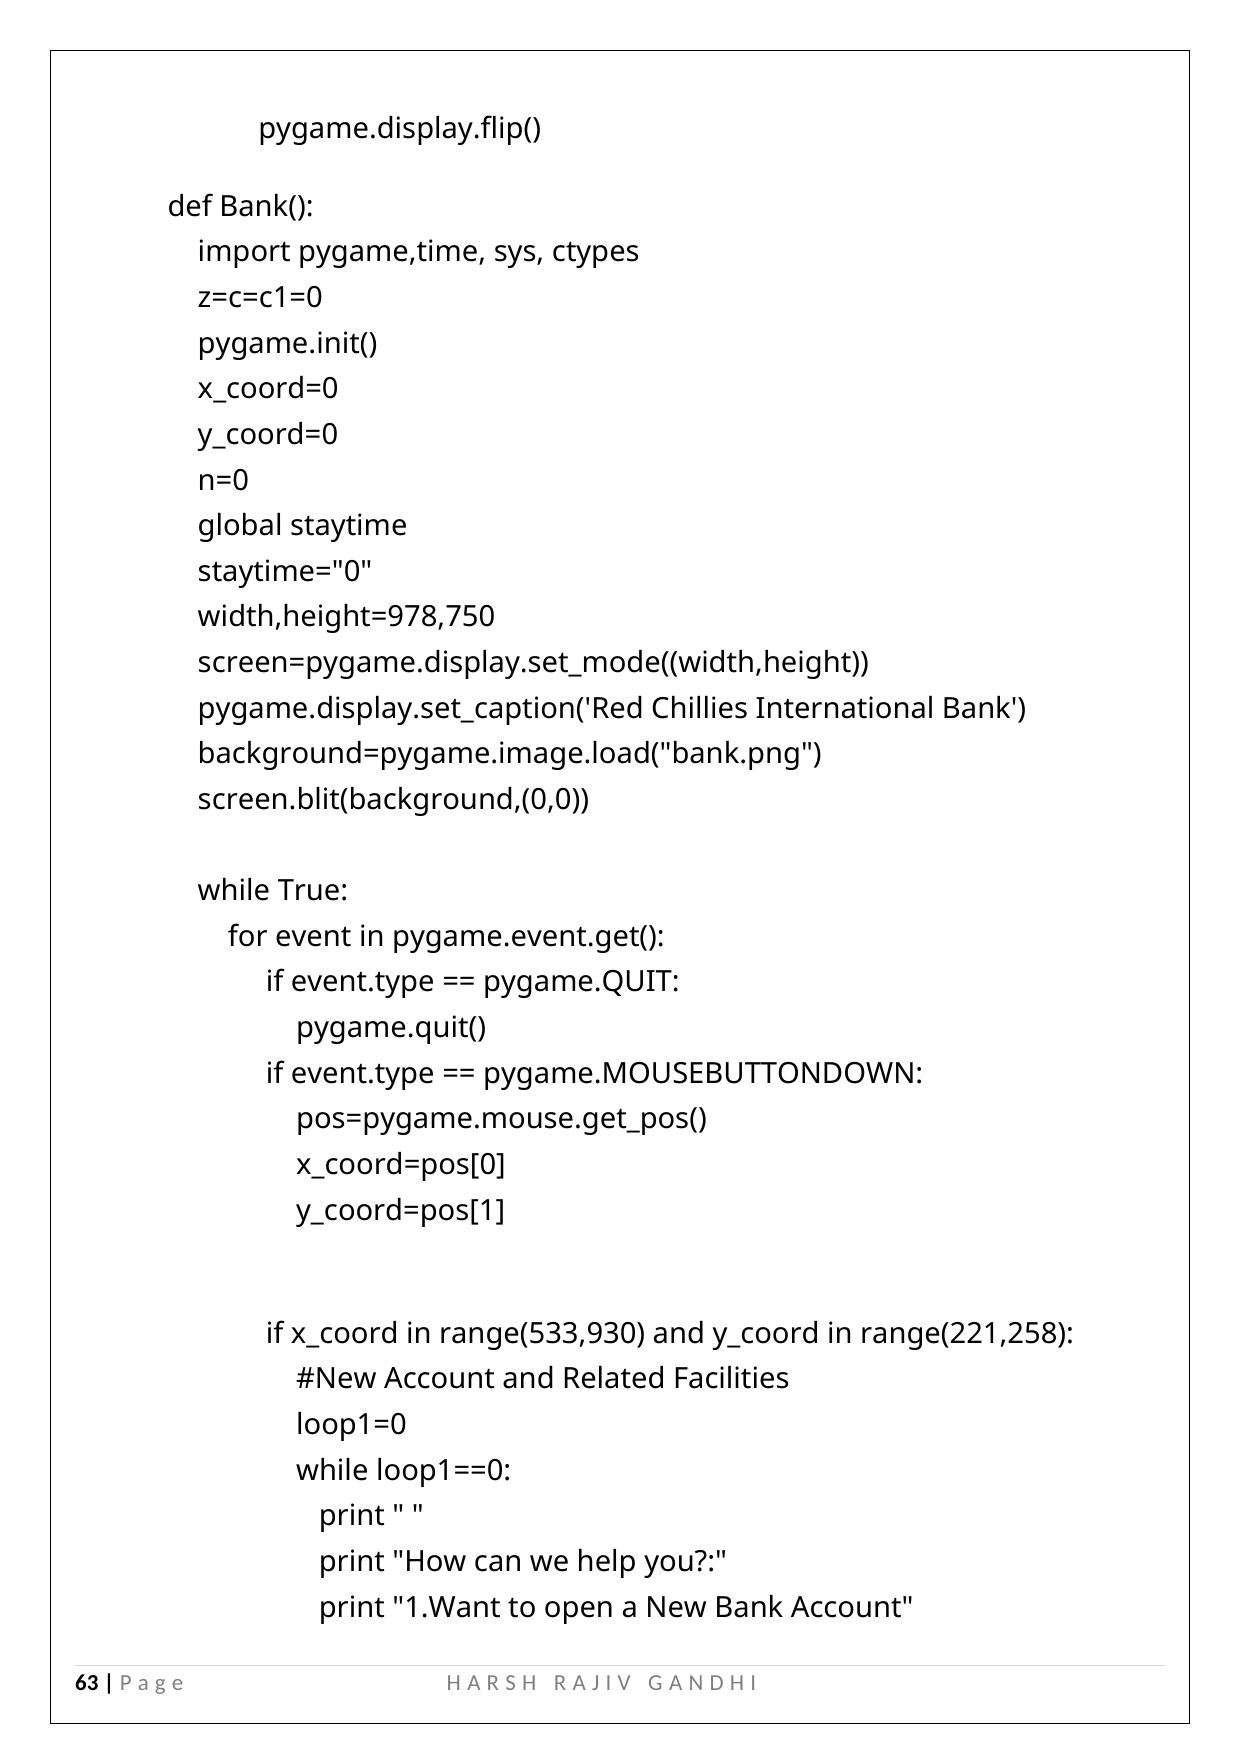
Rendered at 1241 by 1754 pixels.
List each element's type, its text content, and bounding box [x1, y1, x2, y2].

list pygame.quit() [167, 1006, 1165, 1046]
list background=pygame.image.load("bank.png") [167, 732, 1165, 772]
list for event in pygame.event.get(): [167, 915, 1165, 955]
list y_coord=pos[1] [167, 1189, 1165, 1228]
list x_coord=0 [167, 367, 1165, 407]
list x_coord=pos[0] [167, 1143, 1165, 1183]
list y_coord=0 [167, 413, 1165, 453]
list pygame.init() [167, 322, 1165, 362]
list while True: [167, 869, 1165, 909]
list while loop1==0: [167, 1449, 1165, 1489]
list screen.blit(background,(0,0)) [167, 778, 1165, 818]
list n=0 [167, 459, 1165, 498]
list import pygame,time, sys, ctypes [167, 231, 1165, 270]
list #New Account and Related Facilities [167, 1358, 1165, 1397]
list screen=pygame.display.set_mode((width,height)) [167, 641, 1165, 681]
list if event.type == pygame.QUIT: [167, 961, 1165, 1000]
list print " " [167, 1495, 1165, 1534]
list if x_coord in range(533,930) and y_coord in range(221,258): [167, 1312, 1165, 1352]
list global staytime [167, 504, 1165, 544]
list print "How can we help you?:" [167, 1540, 1165, 1580]
list def Bank(): [167, 185, 1165, 225]
list pos=pygame.mouse.get_pos() [167, 1097, 1165, 1137]
list loop1=0 [167, 1403, 1165, 1443]
list staytime="0" [167, 550, 1165, 590]
list z=c=c1=0 [167, 276, 1165, 316]
list if event.type == pygame.MOUSEBUTTONDOWN: [167, 1052, 1165, 1092]
list print "1.Want to open a New Bank Account" [167, 1586, 1165, 1626]
list pygame.display.flip() [167, 107, 1165, 147]
list width,height=978,750 [167, 596, 1165, 635]
list pygame.display.set_caption('Red Chillies International Bank') [167, 687, 1165, 727]
